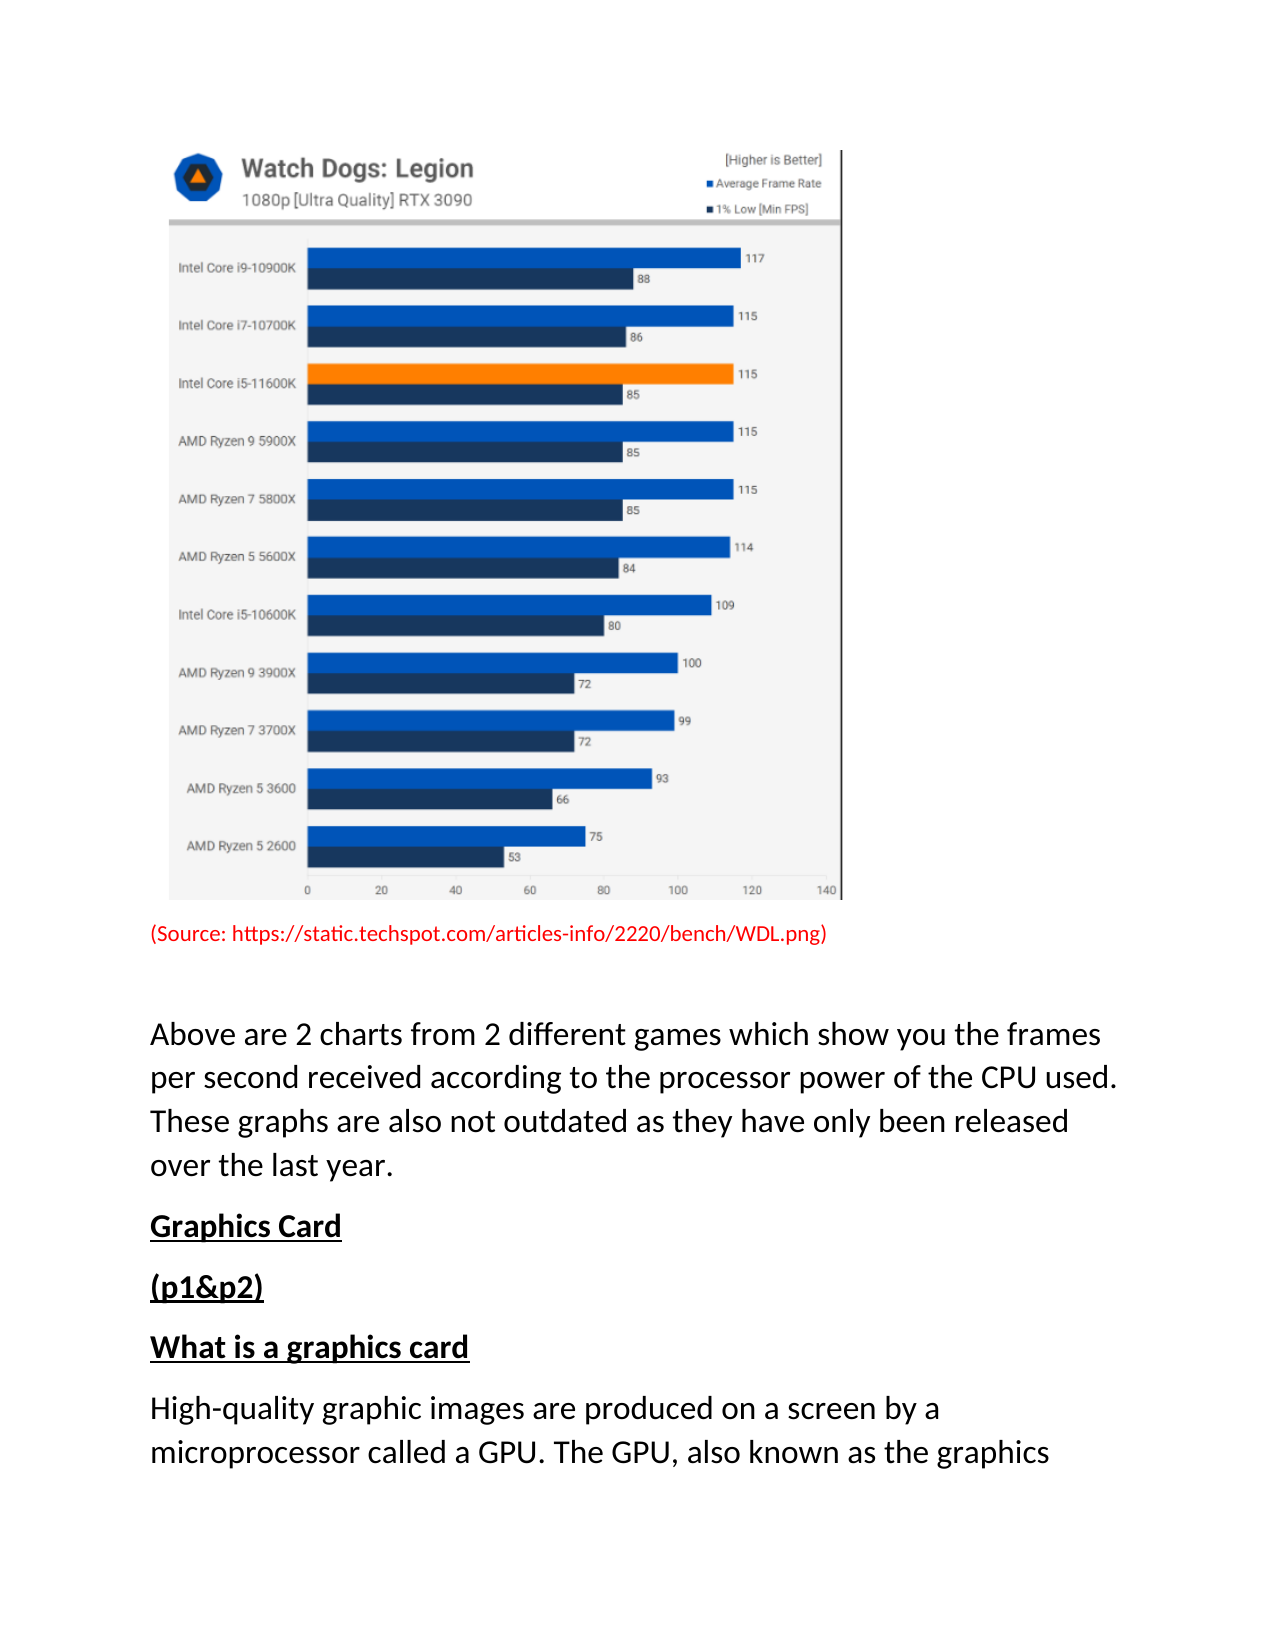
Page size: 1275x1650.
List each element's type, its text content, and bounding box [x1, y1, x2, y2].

text What is a graphics card [150, 1326, 1125, 1367]
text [150, 1387, 1125, 1472]
text Above are 2 charts from 2 different games which show you the frames per second received according to the processor power of the CPU used. These graphs are also not outdated as they have only been released over the last year. [150, 1013, 1125, 1185]
text (Source: https://static.techspot.com/articles-info/2220/bench/WDL.png) [150, 919, 1125, 947]
text (p1&p2) [150, 1266, 1125, 1306]
text Graphics Card [150, 1205, 1125, 1246]
